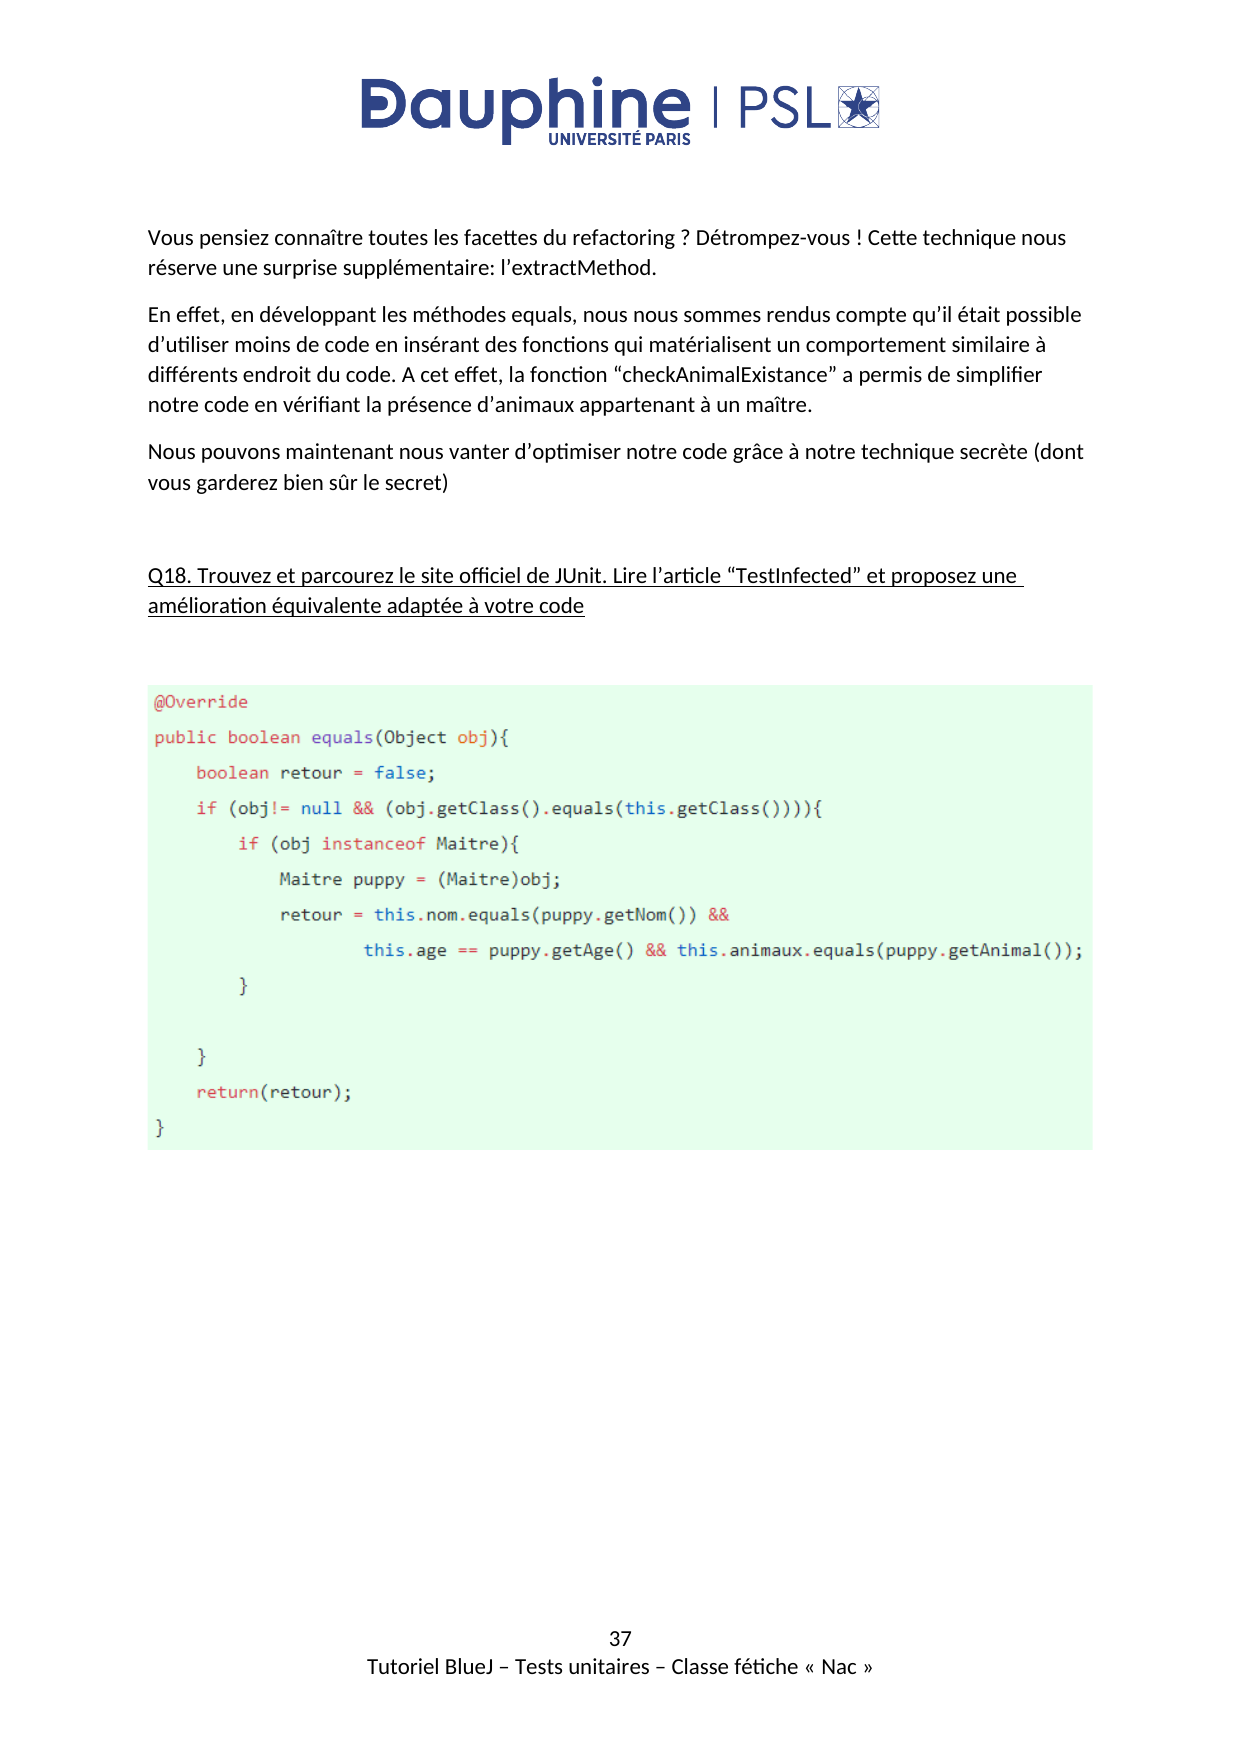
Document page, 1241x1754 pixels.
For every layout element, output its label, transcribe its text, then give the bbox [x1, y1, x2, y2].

picture [358, 73, 882, 148]
picture [147, 685, 1093, 1150]
text Nous pouvons maintenant nous vanter d’optimiser notre code grâce à notre technique secrète (dont vous garderez bien sûr le secret) [148, 437, 1093, 496]
text Vous pensiez connaître toutes les facettes du refactoring ? Détrompez-vous ! Cette technique nous réserve une surprise supplémentaire: l’extractMethod. [148, 223, 1093, 281]
text Q18. Trouvez et parcourez le site officiel de JUnit. Lire l’article “TestInfected” et proposez une amélioration équivalente adaptée à votre code [148, 561, 1093, 620]
text En effet, en développant les méthodes equals, nous nous sommes rendus compte qu’il était possible d’utiliser moins de code en insérant des fonctions qui matérialisent un comportement similaire à différents endroit du code. A cet effet, la fonction “checkAnimalExistance” a permis de simplifier notre code en vérifiant la présence d’animaux appartenant à un maître. [148, 300, 1093, 419]
